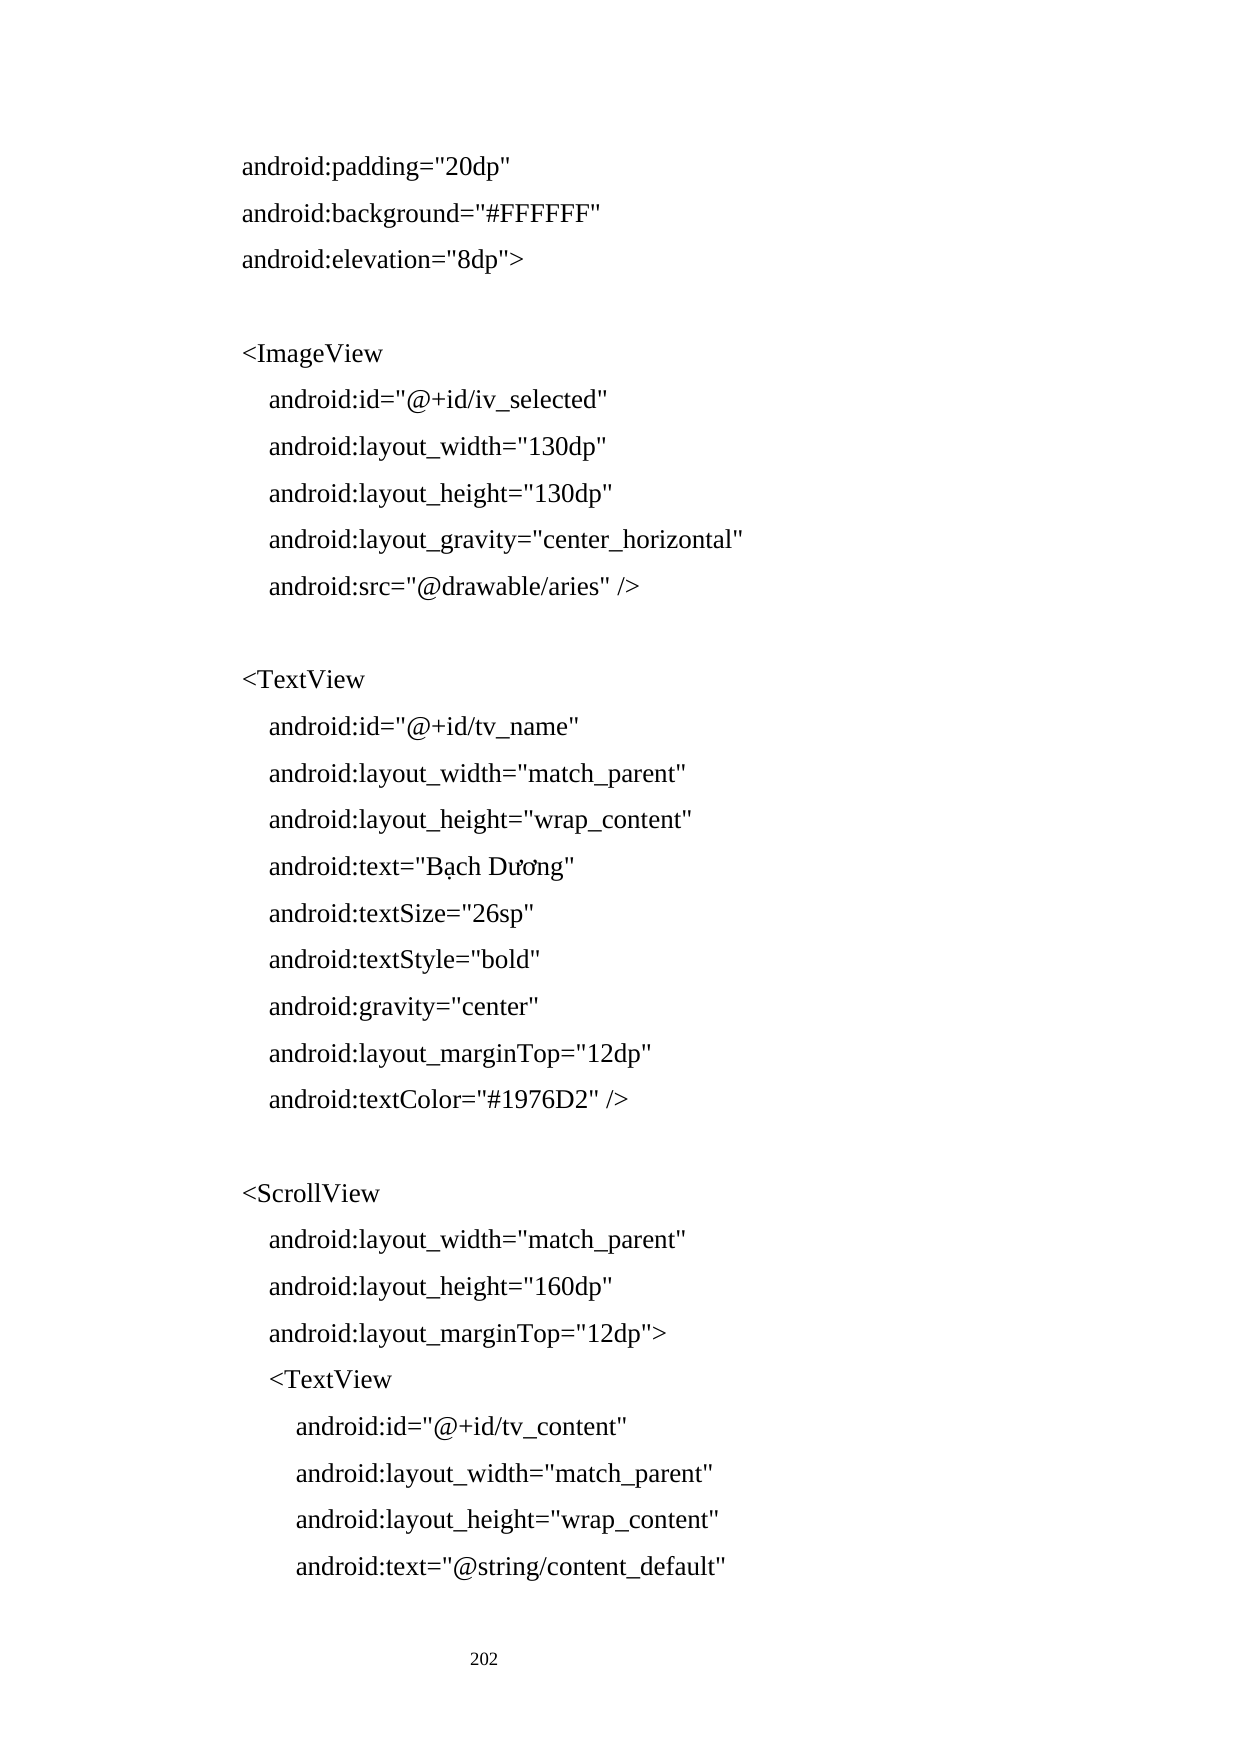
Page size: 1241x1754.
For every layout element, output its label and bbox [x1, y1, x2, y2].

list [187, 150, 1053, 1581]
